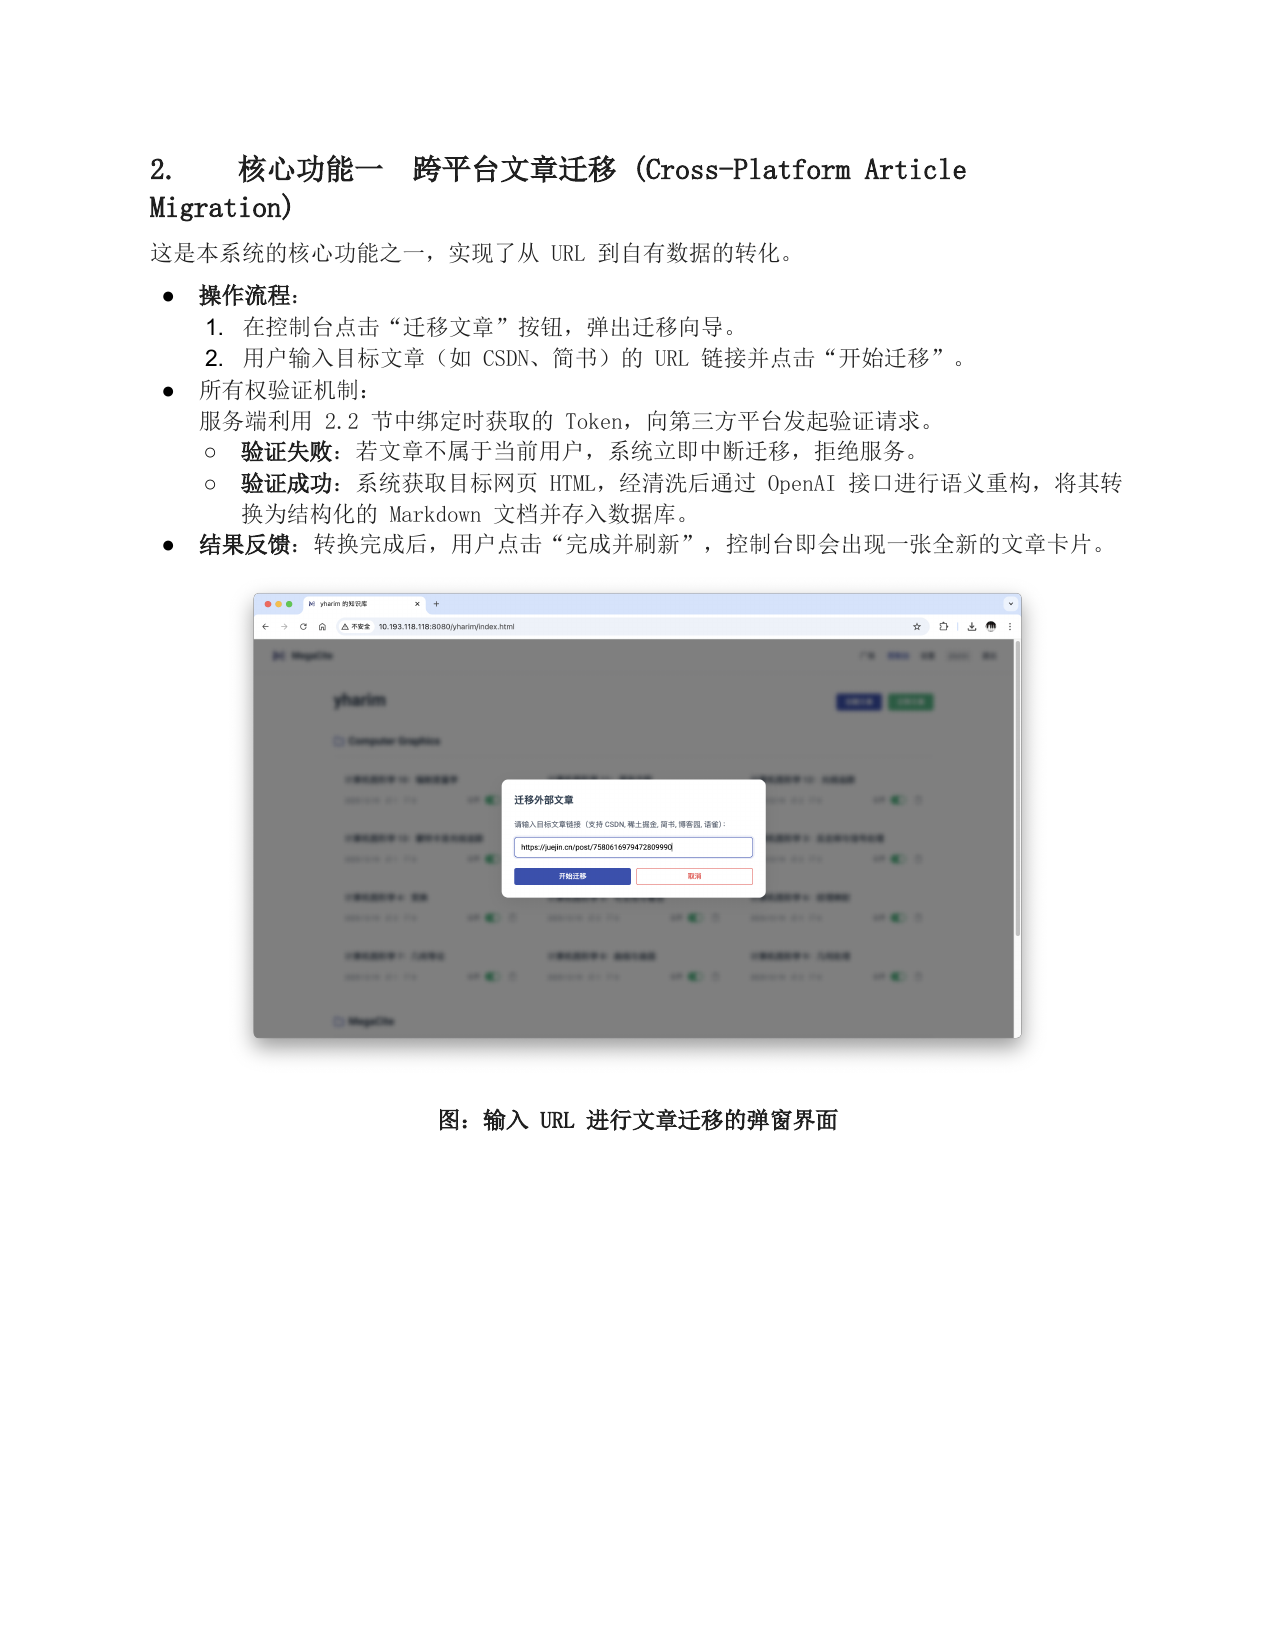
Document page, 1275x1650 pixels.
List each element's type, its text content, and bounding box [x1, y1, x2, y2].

list 用户输入目标文章（如 CSDN、简书）的 URL 链接并点击“开始迁移”。 [205, 344, 1125, 372]
list 验证成功：系统获取目标网页 HTML，经清洗后通过 OpenAI 接口进行语义重构，将其转换为结构化的 Markdown 文档并存入数据库。 [203, 468, 1125, 526]
list 操作流程： [161, 280, 1125, 308]
list 所有权验证机制： 服务端利用 2.2 节中绑定时获取的 Token，向第三方平台发起验证请求。 [161, 375, 1125, 433]
text 图：输入 URL 进行文章迁移的弹窗界面 [150, 1105, 1125, 1131]
list 在控制台点击“迁移文章”按钮，弹出迁移向导。 [205, 312, 1125, 340]
list 验证失败：若文章不属于当前用户，系统立即中断迁移，拒绝服务。 [203, 437, 1125, 464]
list 结果反馈：转换完成后，用户点击“完成并刷新”，控制台即会出现一张全新的文章卡片。 [161, 529, 1125, 557]
text 这是本系统的核心功能之一，实现了从 URL 到自有数据的转化。 [150, 238, 1125, 264]
picture [224, 573, 1051, 1077]
subtitle 2.4 【核心功能一】跨平台文章迁移 (Cross-Platform Article Migration) [150, 150, 1125, 221]
